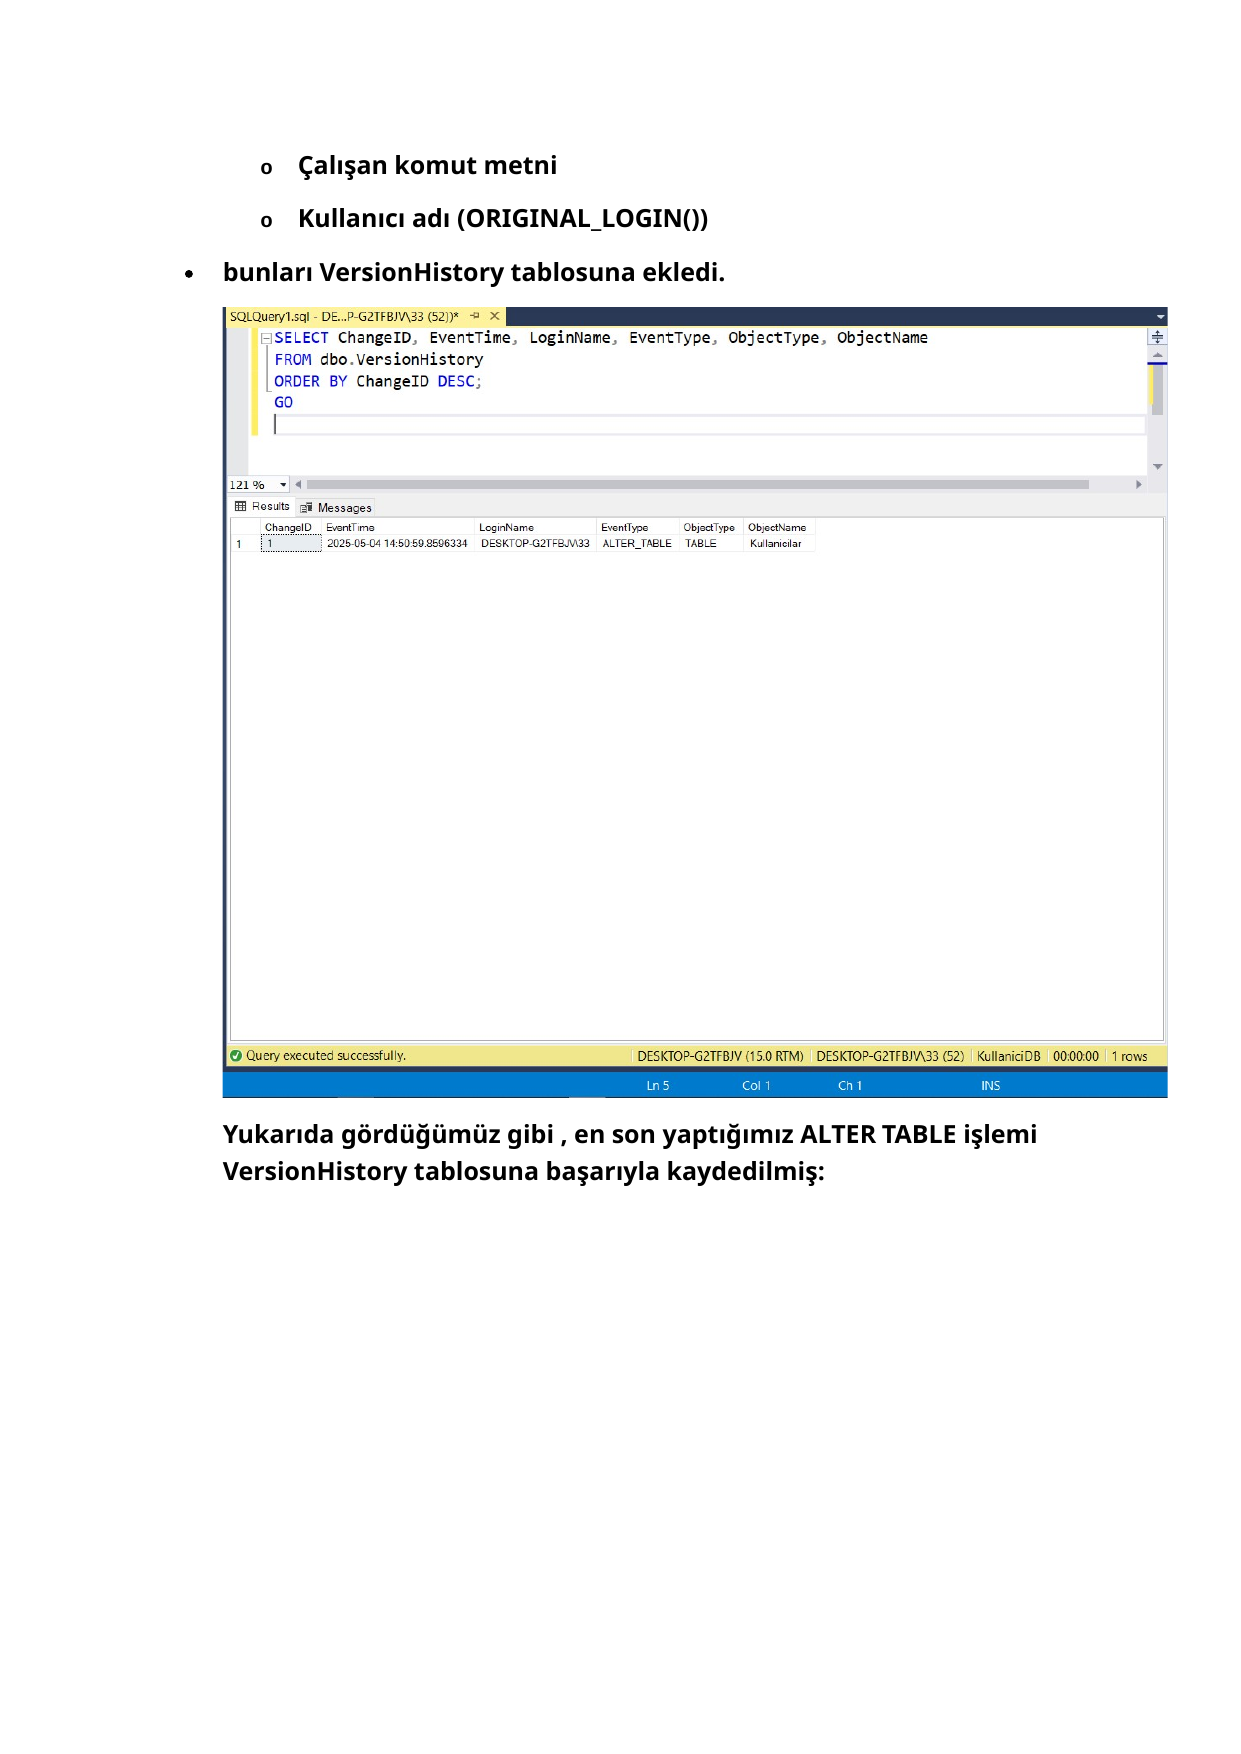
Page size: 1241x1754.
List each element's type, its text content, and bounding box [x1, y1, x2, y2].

list bunları VersionHistory tablosuna ekledi. [185, 254, 1093, 288]
list Kullanıcı adı (ORIGINAL_LOGIN()) [260, 201, 1093, 235]
picture [222, 307, 1168, 1098]
text Yukarıda gördüğümüz gibi , en son yaptığımız ALTER TABLE işlemi VersionHistory tablosuna başarıyla kaydedilmiş: [223, 1117, 1093, 1188]
list Çalışan komut metni [260, 148, 1093, 182]
